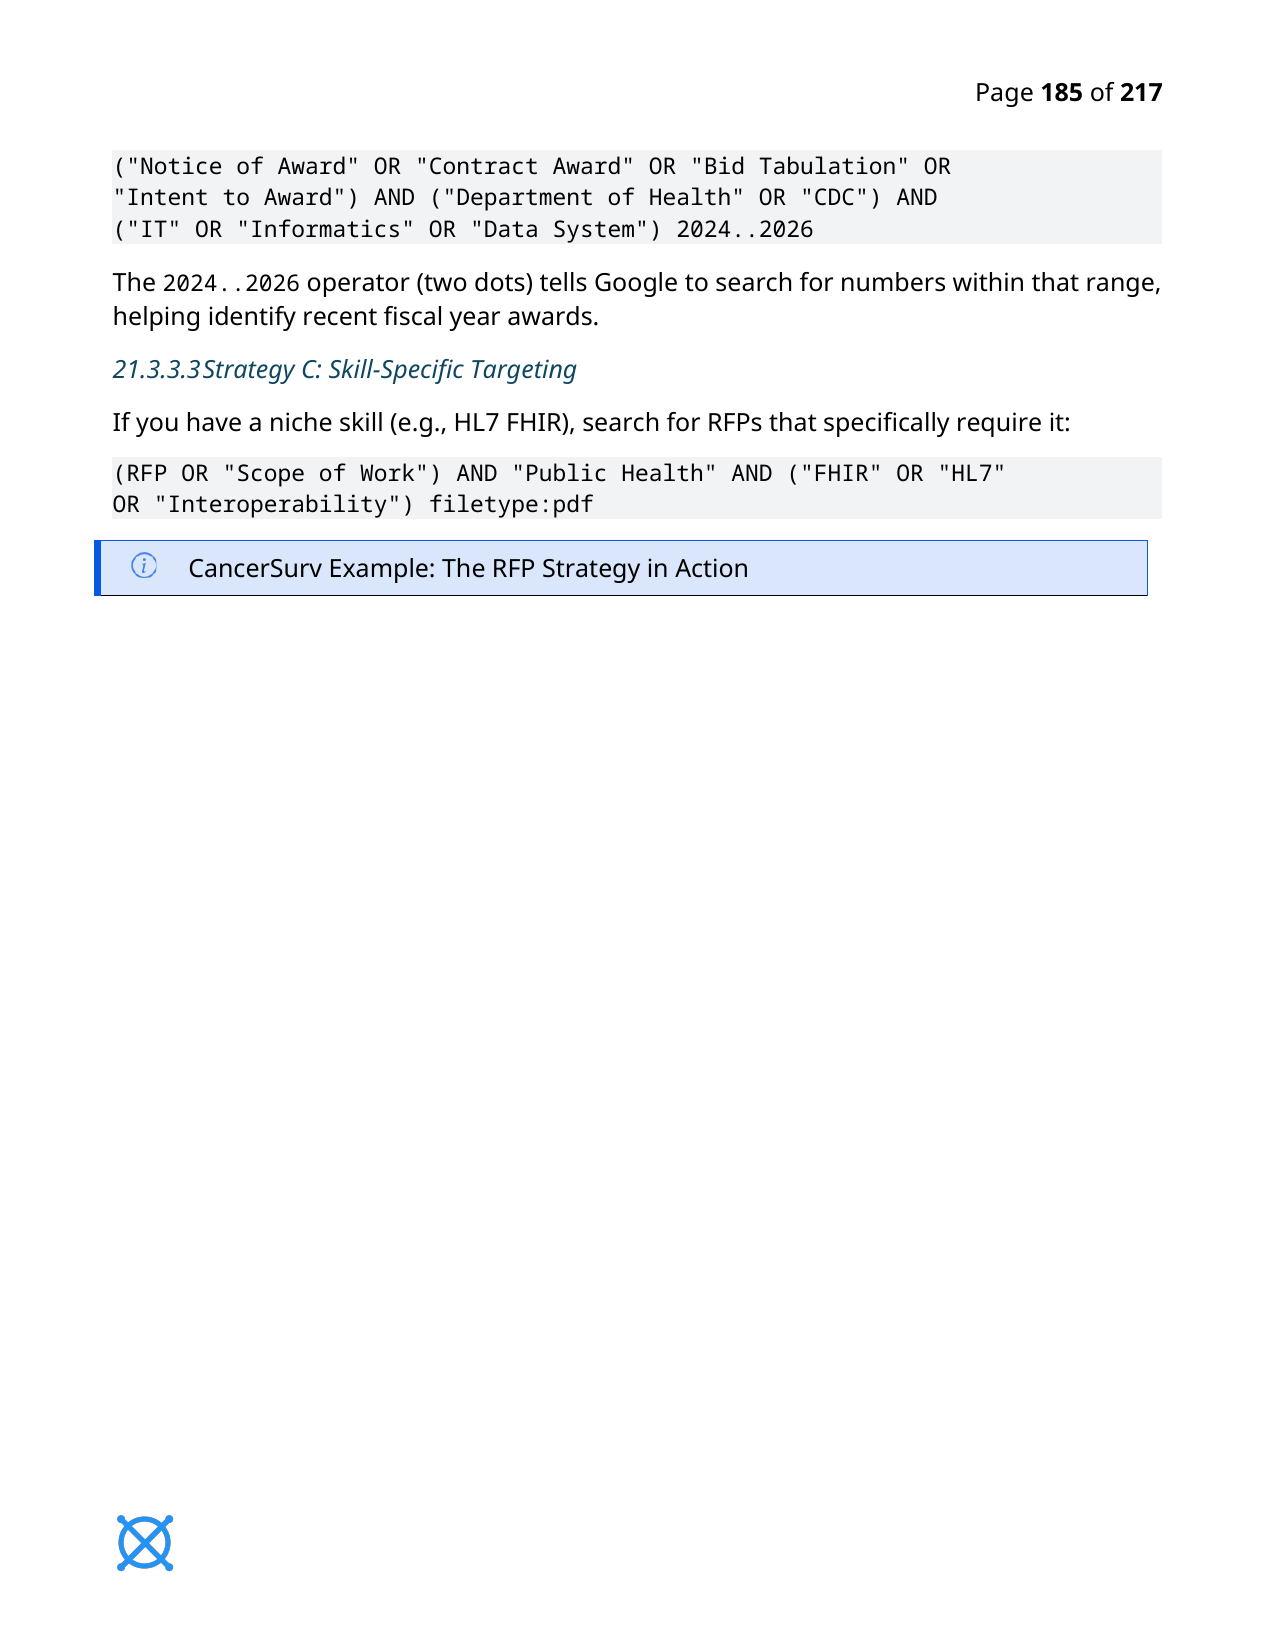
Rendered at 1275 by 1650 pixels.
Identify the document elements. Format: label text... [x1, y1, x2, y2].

text (RFP OR "Scope of Work") AND "Public Health" AND ("FHIR" OR "HL7" OR "Interoperability") filetype:pdf [112, 457, 1162, 519]
text The 2024..2026 operator (two dots) tells Google to search for numbers within that range, helping identify recent fiscal year awards. [112, 264, 1162, 333]
text ("Notice of Award" OR "Contract Award" OR "Bid Tabulation" OR "Intent to Award") AND ("Department of Health" OR "CDC") AND ("IT" OR "Informatics" OR "Data System") 2024..2026 [112, 150, 1162, 244]
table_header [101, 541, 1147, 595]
subtitle Strategy C: Skill-Specific Targeting [112, 351, 1162, 386]
picture [131, 552, 157, 578]
text If you have a niche skill (e.g., HL7 FHIR), search for RFPs that specifically require it: [112, 404, 1162, 438]
picture [112, 1511, 177, 1575]
